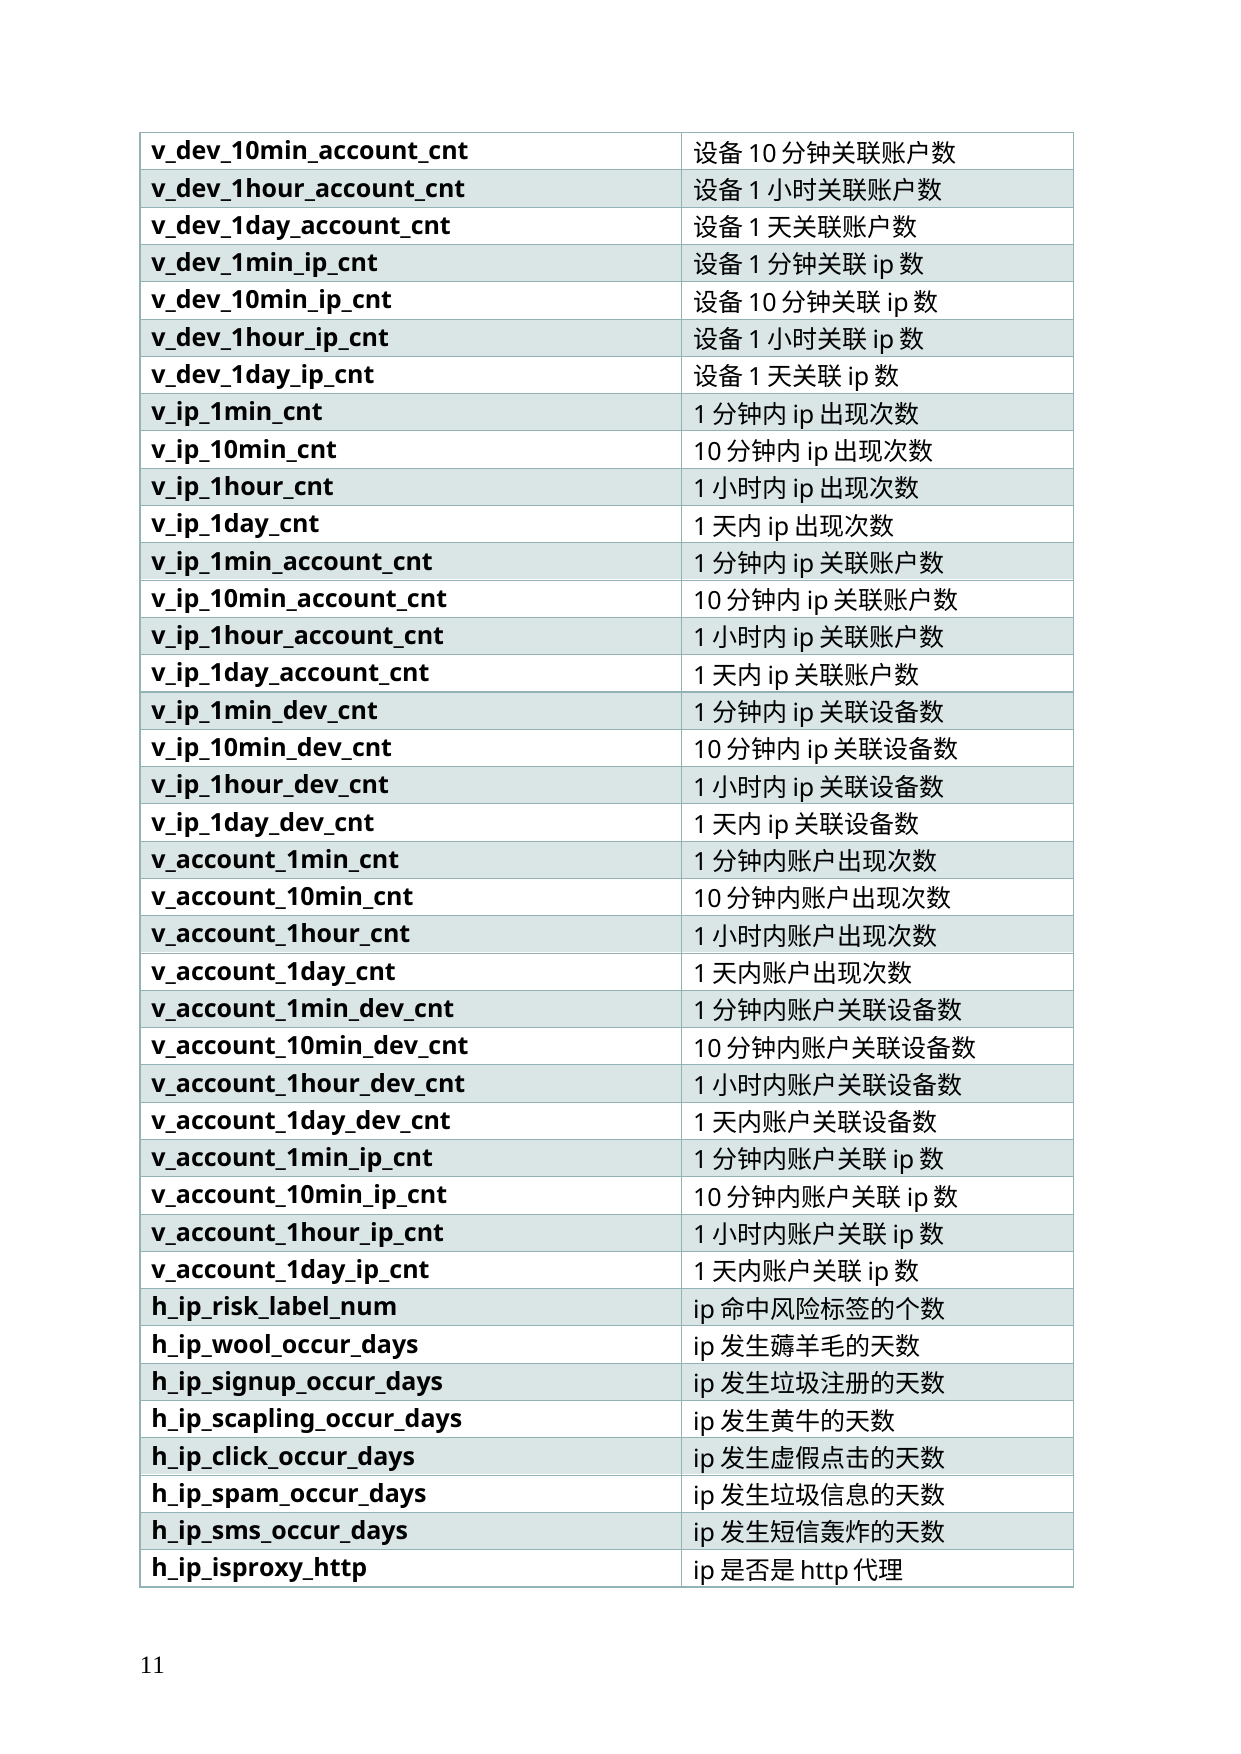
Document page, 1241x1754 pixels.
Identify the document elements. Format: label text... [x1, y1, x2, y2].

table_cell ip发生薅羊毛的天数 [682, 1326, 1073, 1363]
table_cell v_ip_1hour_account_cnt [141, 618, 681, 654]
table_cell 1分钟内ip出现次数 [682, 394, 1073, 430]
table_cell v_account_1day_ip_cnt [141, 1252, 681, 1288]
table_cell v_ip_1day_dev_cnt [141, 804, 681, 841]
table_cell v_account_1day_cnt [141, 954, 681, 990]
table_cell h_ip_risk_label_num [141, 1289, 681, 1325]
table_cell v_ip_1day_account_cnt [141, 655, 681, 691]
table_cell v_account_1hour_dev_cnt [141, 1065, 681, 1102]
table_cell v_dev_1day_account_cnt [141, 208, 681, 244]
table_cell v_account_1min_dev_cnt [141, 991, 681, 1027]
table_cell 设备10分钟关联账户数 [682, 133, 1073, 169]
table_cell v_account_1min_cnt [141, 842, 681, 878]
table_cell 1分钟内账户出现次数 [682, 842, 1073, 878]
table_cell 1分钟内ip关联账户数 [682, 543, 1073, 579]
table_cell ip发生垃圾信息的天数 [682, 1476, 1073, 1512]
table_cell 1小时内ip出现次数 [682, 469, 1073, 505]
table_cell ip发生短信轰炸的天数 [682, 1513, 1073, 1549]
table_cell 10分钟内ip关联账户数 [682, 581, 1073, 617]
table_cell h_ip_sms_occur_days [141, 1513, 681, 1549]
table_cell 10分钟内ip关联设备数 [682, 730, 1073, 766]
table_cell 设备1天关联账户数 [682, 208, 1073, 244]
table_cell 10分钟内ip出现次数 [682, 431, 1073, 468]
table_cell v_ip_1min_cnt [141, 394, 681, 430]
table_cell v_ip_1hour_dev_cnt [141, 767, 681, 803]
table_cell v_account_1min_ip_cnt [141, 1140, 681, 1176]
table_cell 10分钟内账户关联ip数 [682, 1177, 1073, 1213]
table_cell v_dev_1day_ip_cnt [141, 357, 681, 393]
table_cell h_ip_signup_occur_days [141, 1364, 681, 1400]
table_cell v_account_1hour_cnt [141, 916, 681, 952]
table_cell v_account_1hour_ip_cnt [141, 1215, 681, 1251]
table_cell v_account_1day_dev_cnt [141, 1103, 681, 1139]
table_cell 1分钟内账户关联设备数 [682, 991, 1073, 1027]
table_cell v_dev_1hour_ip_cnt [141, 320, 681, 356]
table_cell v_ip_1hour_cnt [141, 469, 681, 505]
table_cell 设备1天关联ip数 [682, 357, 1073, 393]
table_cell 1小时内账户出现次数 [682, 916, 1073, 952]
table_cell v_ip_10min_account_cnt [141, 581, 681, 617]
table_cell h_ip_isproxy_http [141, 1550, 681, 1586]
table_cell v_dev_10min_ip_cnt [141, 282, 681, 318]
table_cell 1天内ip出现次数 [682, 506, 1073, 542]
table_cell h_ip_spam_occur_days [141, 1476, 681, 1512]
table_cell 1分钟内ip关联设备数 [682, 693, 1073, 729]
table_cell v_account_10min_cnt [141, 879, 681, 915]
table_cell 10分钟内账户出现次数 [682, 879, 1073, 915]
table_cell v_dev_1hour_account_cnt [141, 170, 681, 207]
table_cell v_ip_10min_dev_cnt [141, 730, 681, 766]
table_cell ip命中风险标签的个数 [682, 1289, 1073, 1325]
table_cell v_account_10min_ip_cnt [141, 1177, 681, 1213]
table_cell 1天内账户关联设备数 [682, 1103, 1073, 1139]
table_cell v_ip_1day_cnt [141, 506, 681, 542]
table_cell 设备1小时关联ip数 [682, 320, 1073, 356]
table_cell h_ip_scapling_occur_days [141, 1401, 681, 1437]
table_cell 设备1小时关联账户数 [682, 170, 1073, 207]
table_cell 1天内账户关联ip数 [682, 1252, 1073, 1288]
table_cell v_dev_1min_ip_cnt [141, 245, 681, 281]
table_cell ip发生虚假点击的天数 [682, 1438, 1073, 1474]
table_cell ip发生黄牛的天数 [682, 1401, 1073, 1437]
table_cell 10分钟内账户关联设备数 [682, 1028, 1073, 1064]
table_cell h_ip_click_occur_days [141, 1438, 681, 1474]
table_cell v_dev_10min_account_cnt [141, 133, 681, 169]
table_cell v_ip_10min_cnt [141, 431, 681, 468]
table_cell 1天内ip关联设备数 [682, 804, 1073, 841]
table_cell v_account_10min_dev_cnt [141, 1028, 681, 1064]
table_cell v_ip_1min_dev_cnt [141, 693, 681, 729]
table_cell v_ip_1min_account_cnt [141, 543, 681, 579]
table_cell 1天内ip关联账户数 [682, 655, 1073, 691]
table_cell ip发生垃圾注册的天数 [682, 1364, 1073, 1400]
table_cell 1小时内ip关联账户数 [682, 618, 1073, 654]
table_cell 设备10分钟关联ip数 [682, 282, 1073, 318]
table_cell h_ip_wool_occur_days [141, 1326, 681, 1363]
table_cell 1小时内ip关联设备数 [682, 767, 1073, 803]
table_cell 1小时内账户关联设备数 [682, 1065, 1073, 1102]
table_cell 1小时内账户关联ip数 [682, 1215, 1073, 1251]
table_cell ip是否是http代理 [682, 1550, 1073, 1586]
table_cell 设备1分钟关联ip数 [682, 245, 1073, 281]
table_cell 1天内账户出现次数 [682, 954, 1073, 990]
table_cell 1分钟内账户关联ip数 [682, 1140, 1073, 1176]
